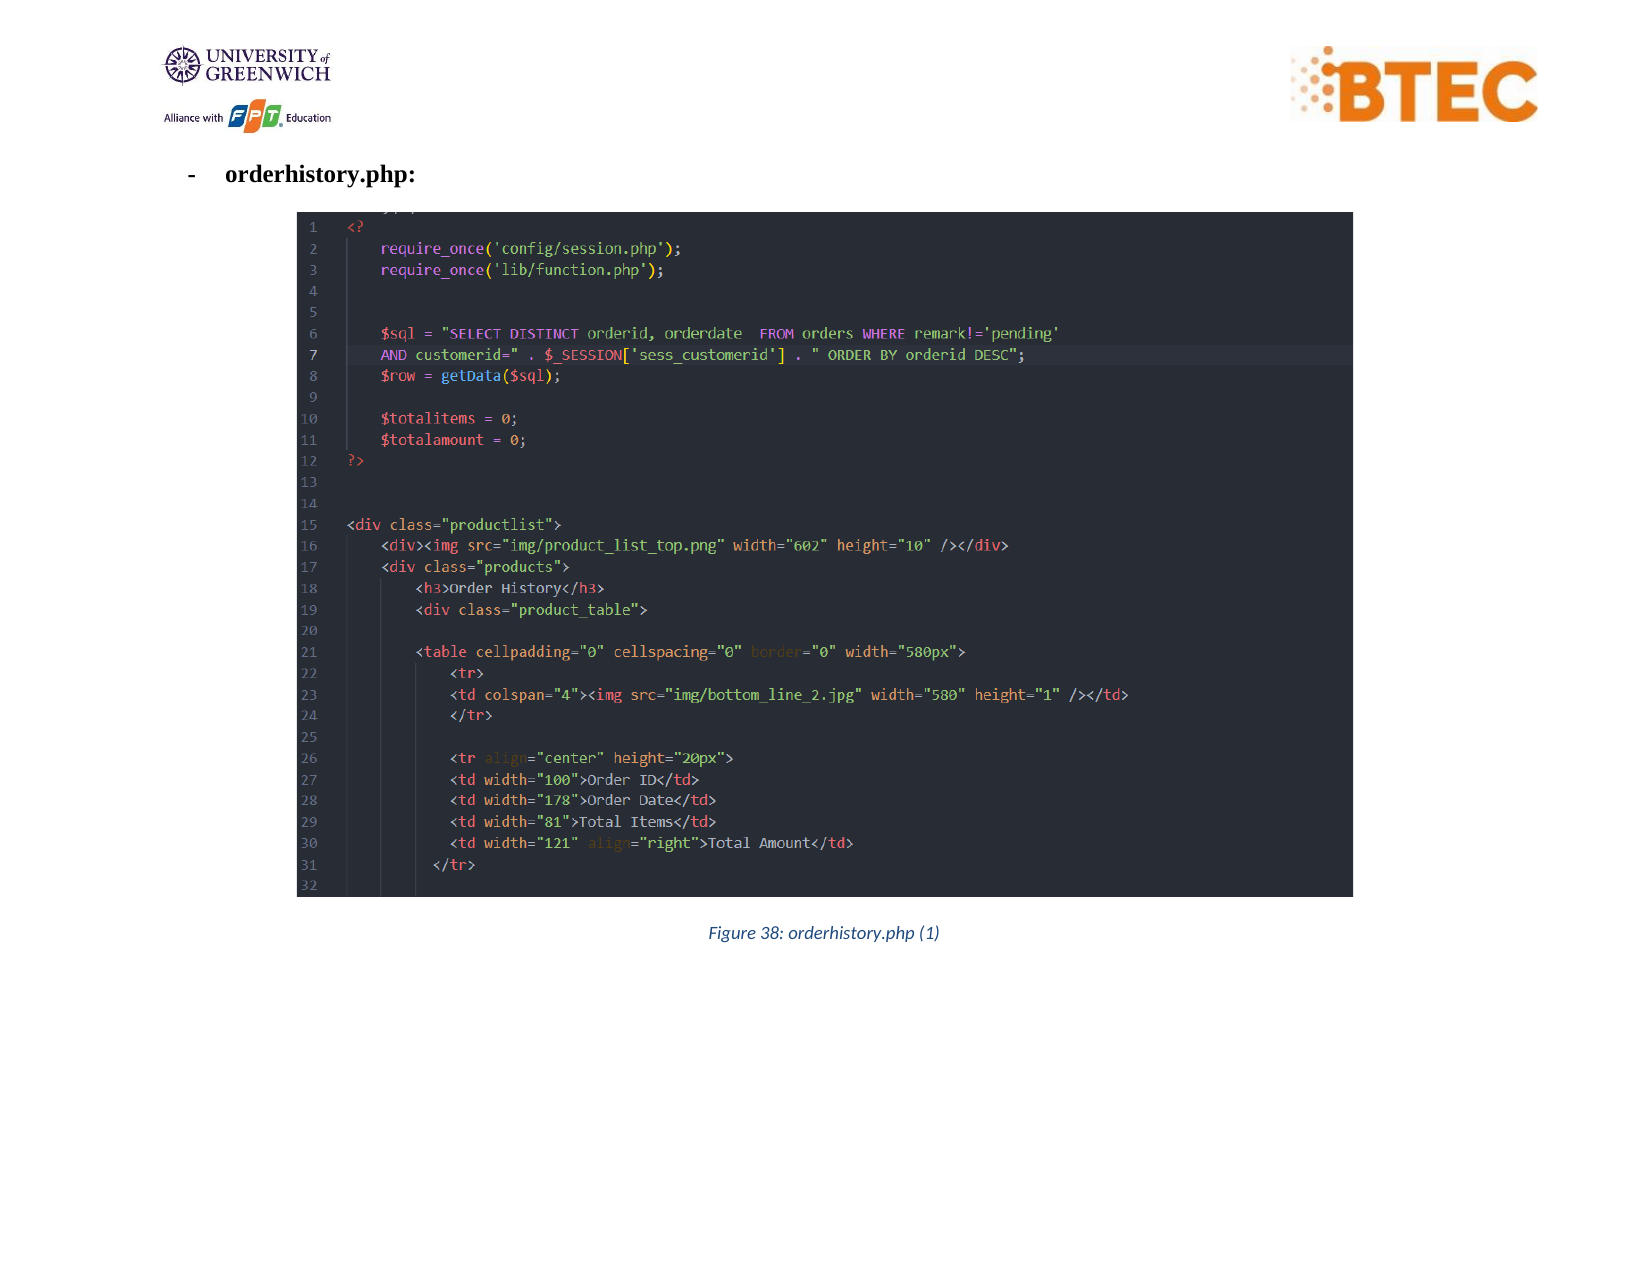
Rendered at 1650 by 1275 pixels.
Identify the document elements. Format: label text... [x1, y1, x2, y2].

list orderhistory.php: [187, 159, 1500, 188]
picture [1290, 46, 1538, 122]
picture [150, 32, 343, 144]
picture [296, 212, 1354, 897]
text Figure 38: orderhistory.php (1) [150, 921, 1500, 944]
